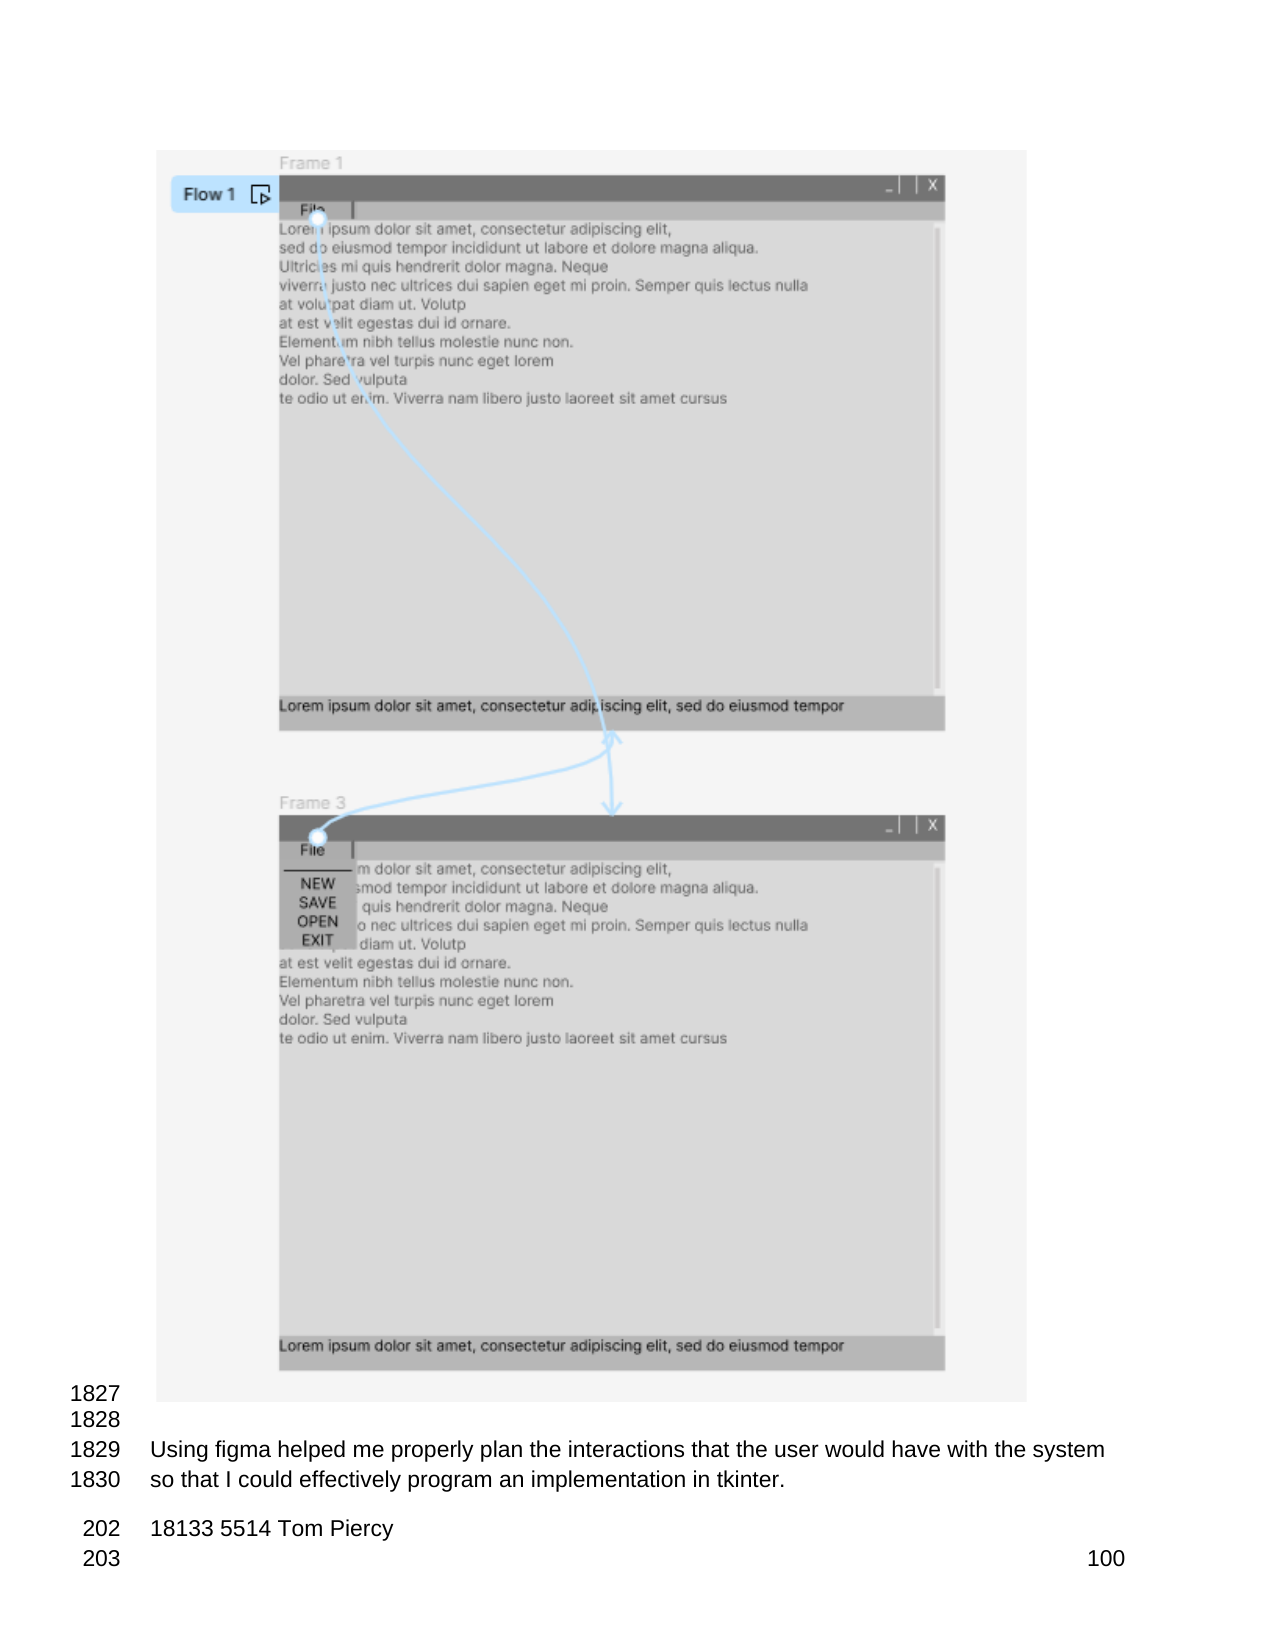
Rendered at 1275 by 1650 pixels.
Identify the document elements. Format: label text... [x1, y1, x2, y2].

text Using figma helped me properly plan the interactions that the user would have with the system so that I could effectively program an implementation in tkinter. [150, 1436, 1125, 1492]
picture [156, 150, 1027, 1402]
